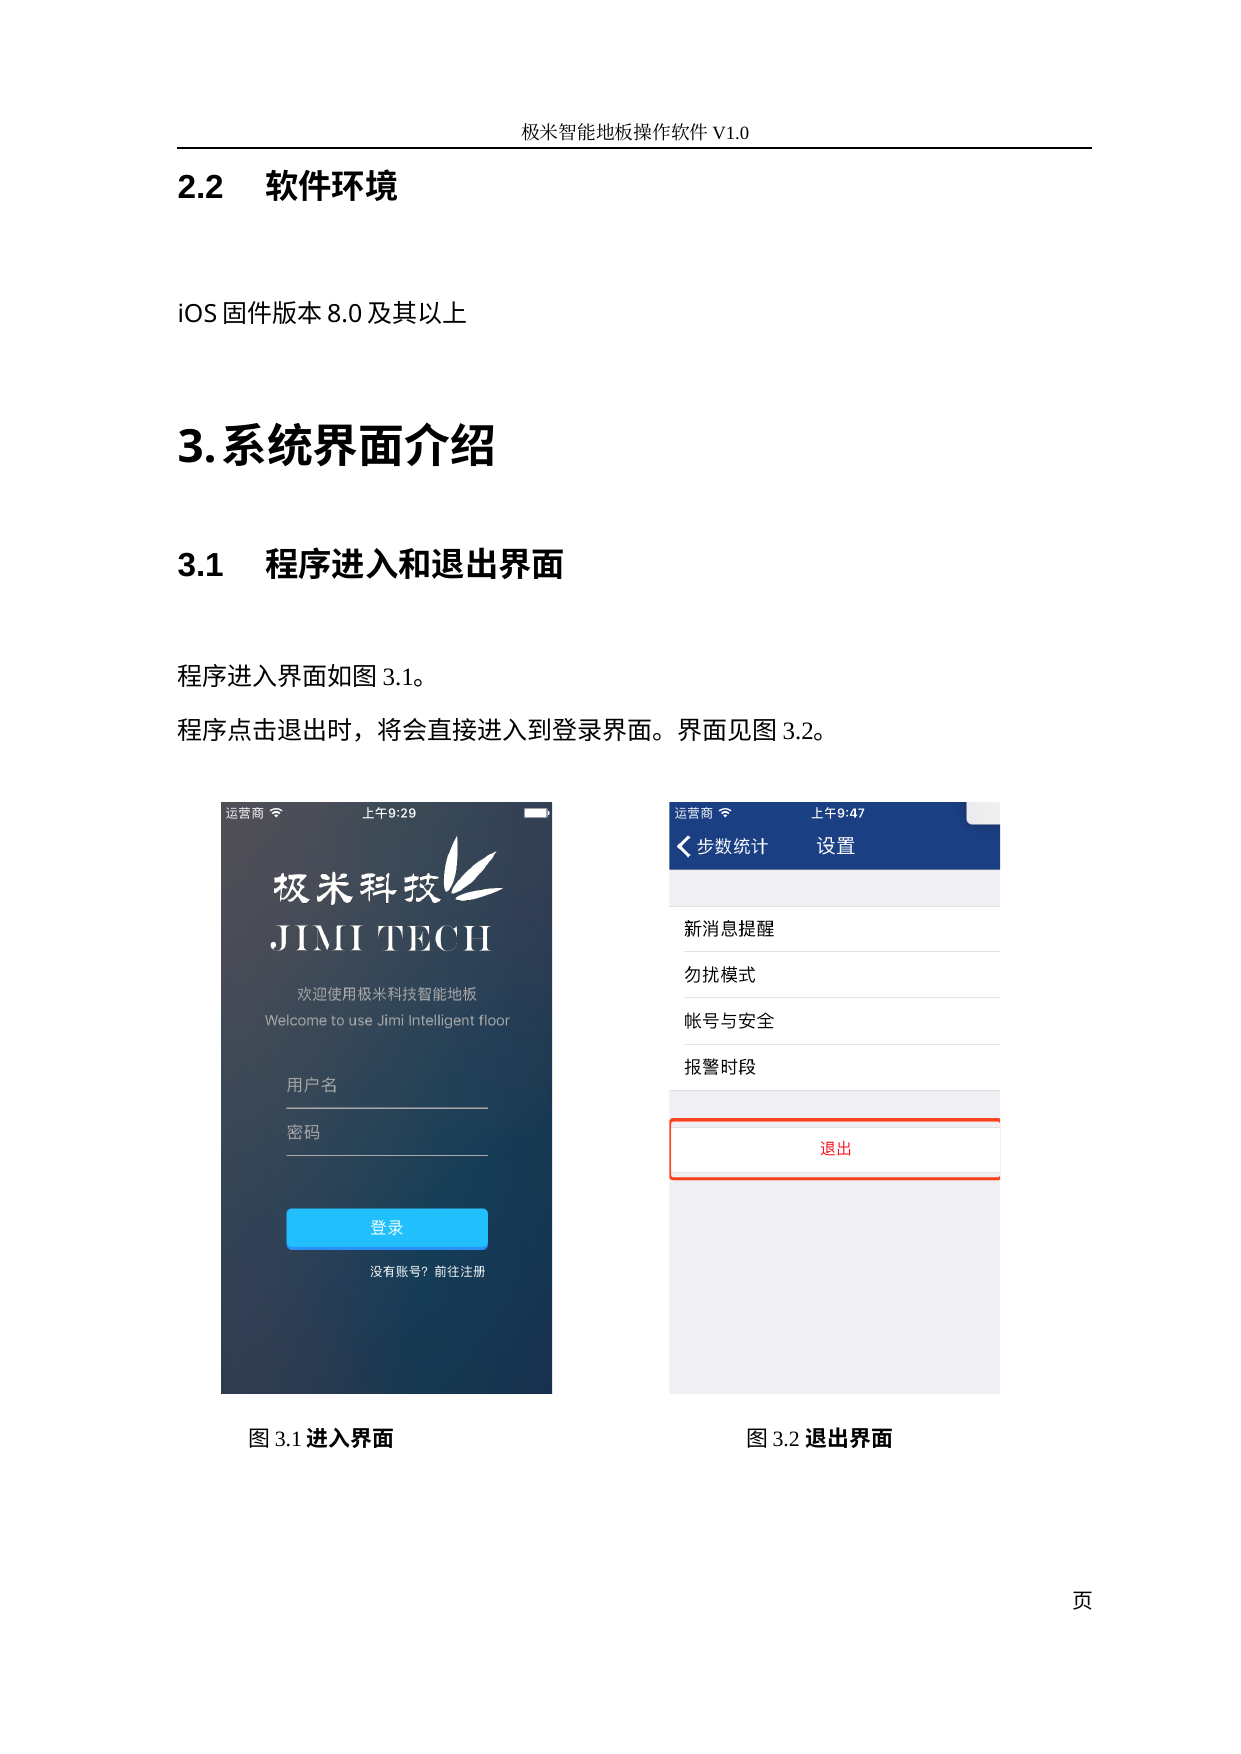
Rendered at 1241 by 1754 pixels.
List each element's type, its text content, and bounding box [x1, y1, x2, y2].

text 程序点击退出时，将会直接进入到登录界面。界面见图3.2。 [177, 711, 1092, 747]
picture [221, 802, 553, 1394]
text 图3.1进入界面 图3.2 退出界面 [177, 1420, 1092, 1453]
subtitle 系统界面介绍 [177, 394, 1092, 492]
text 程序进入界面如图3.1。 [177, 656, 1092, 693]
subtitle 软件环境 [177, 152, 1092, 217]
picture [669, 802, 1001, 1394]
subtitle 程序进入和退出界面 [177, 529, 1092, 594]
text iOS固件版本8.0及其以上 [177, 279, 1092, 344]
